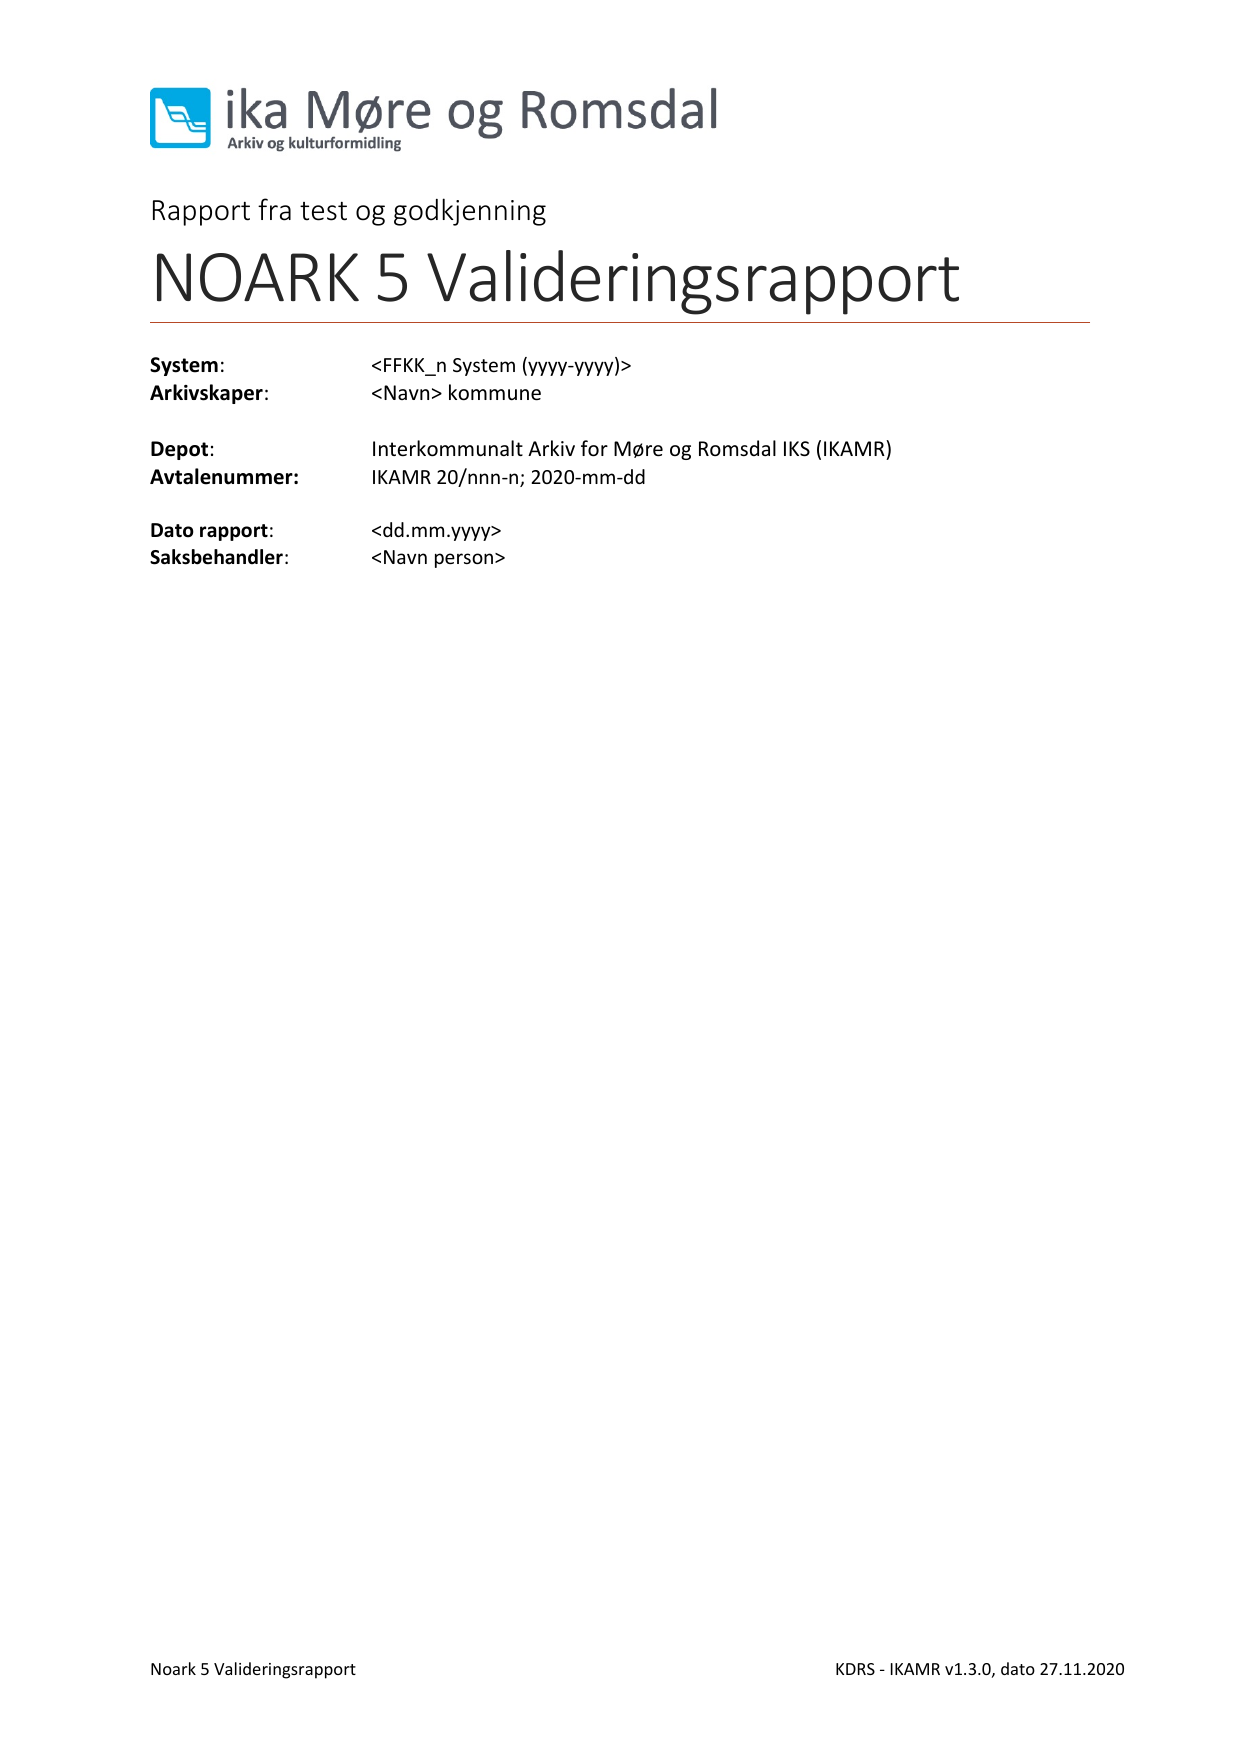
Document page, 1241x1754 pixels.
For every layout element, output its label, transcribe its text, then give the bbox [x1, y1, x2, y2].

text Dato rapport: <dd.mm.yyyy> Saksbehandler: <Navn person> [150, 490, 1090, 570]
text Avtalenummer: IKAMR 20/nnn-n; 2020-mm-dd [150, 462, 1090, 490]
text Arkivskaper: <Navn> kommune [150, 378, 1090, 406]
title NOARK 5 Valideringsrapport [150, 228, 1090, 322]
subtitle Rapport fra test og godkjenning [150, 190, 1090, 228]
picture [155, 99, 206, 143]
text System: <FFKK_n System (yyyy-yyyy)> [150, 350, 1090, 378]
picture [150, 35, 729, 191]
text Depot: Interkommunalt Arkiv for Møre og Romsdal IKS (IKAMR) [150, 434, 1090, 462]
